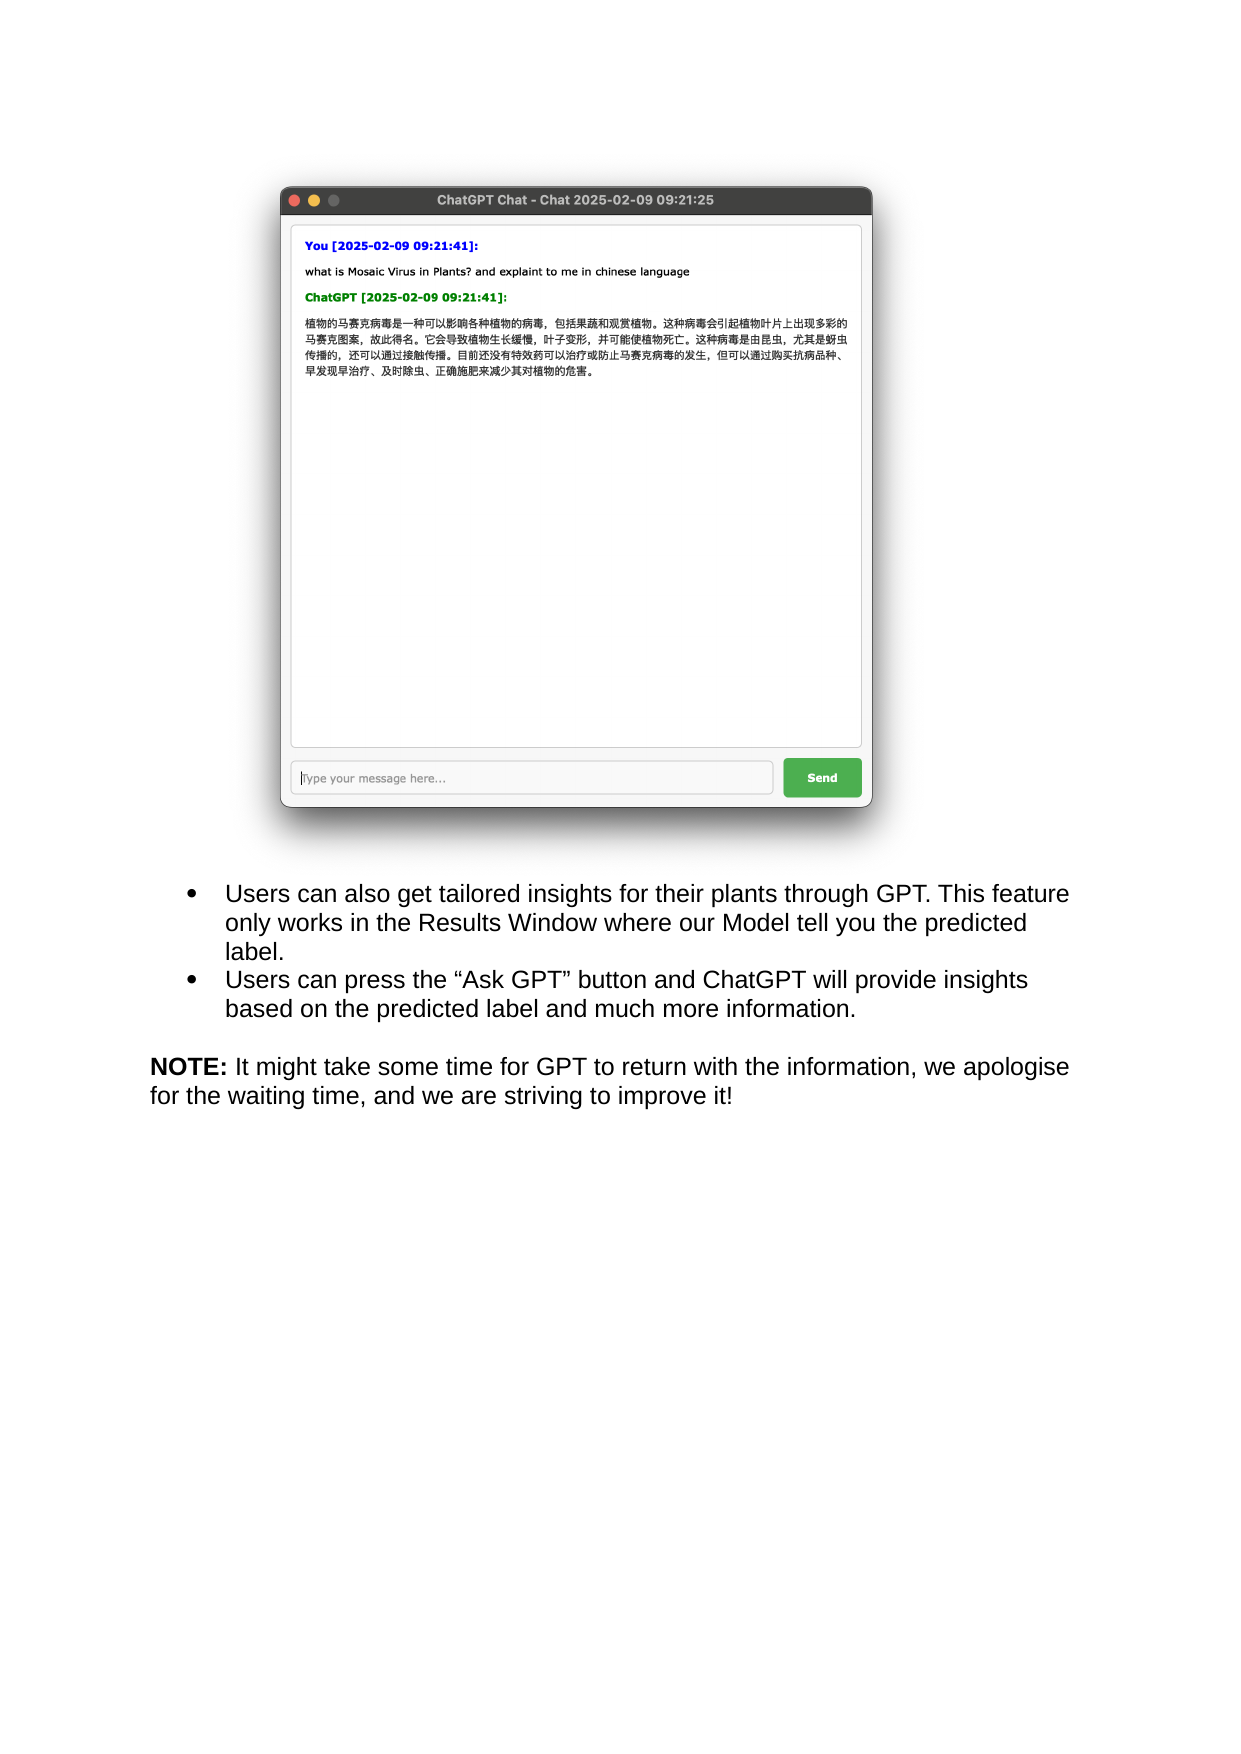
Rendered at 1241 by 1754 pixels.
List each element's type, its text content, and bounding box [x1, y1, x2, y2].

list Users can press the “Ask GPT” button and ChatGPT will provide insights based on the predicted label and much more information. [187, 966, 1090, 1023]
picture [225, 150, 927, 880]
list Users can also get tailored insights for their plants through GPT. This feature only works in the Results Window where our Model tell you the predicted label. [187, 879, 1090, 966]
text NOTE: It might take some time for GPT to return with the information, we apologise for the waiting time, and we are striving to improve it! [150, 1052, 1090, 1109]
